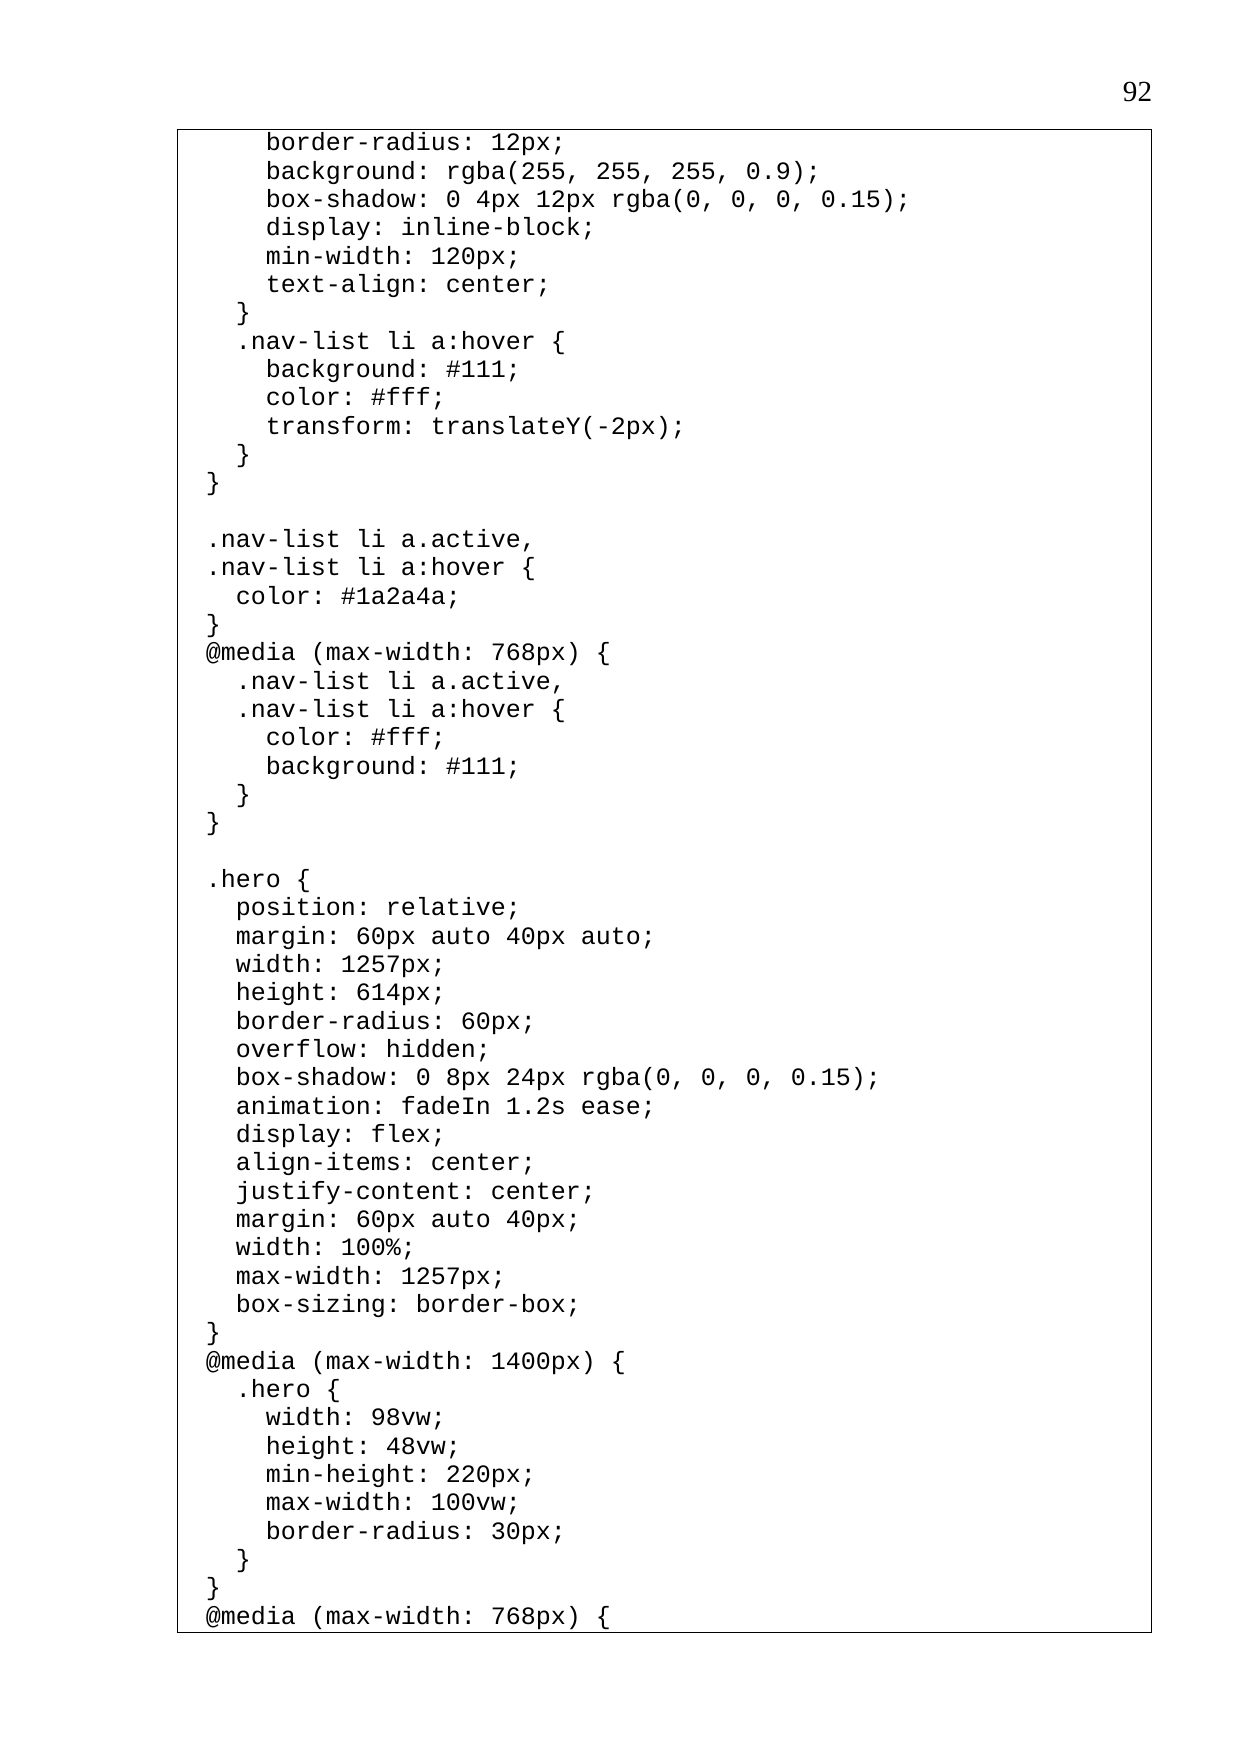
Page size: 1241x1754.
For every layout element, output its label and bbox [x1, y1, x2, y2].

table_header [178, 130, 1151, 1632]
